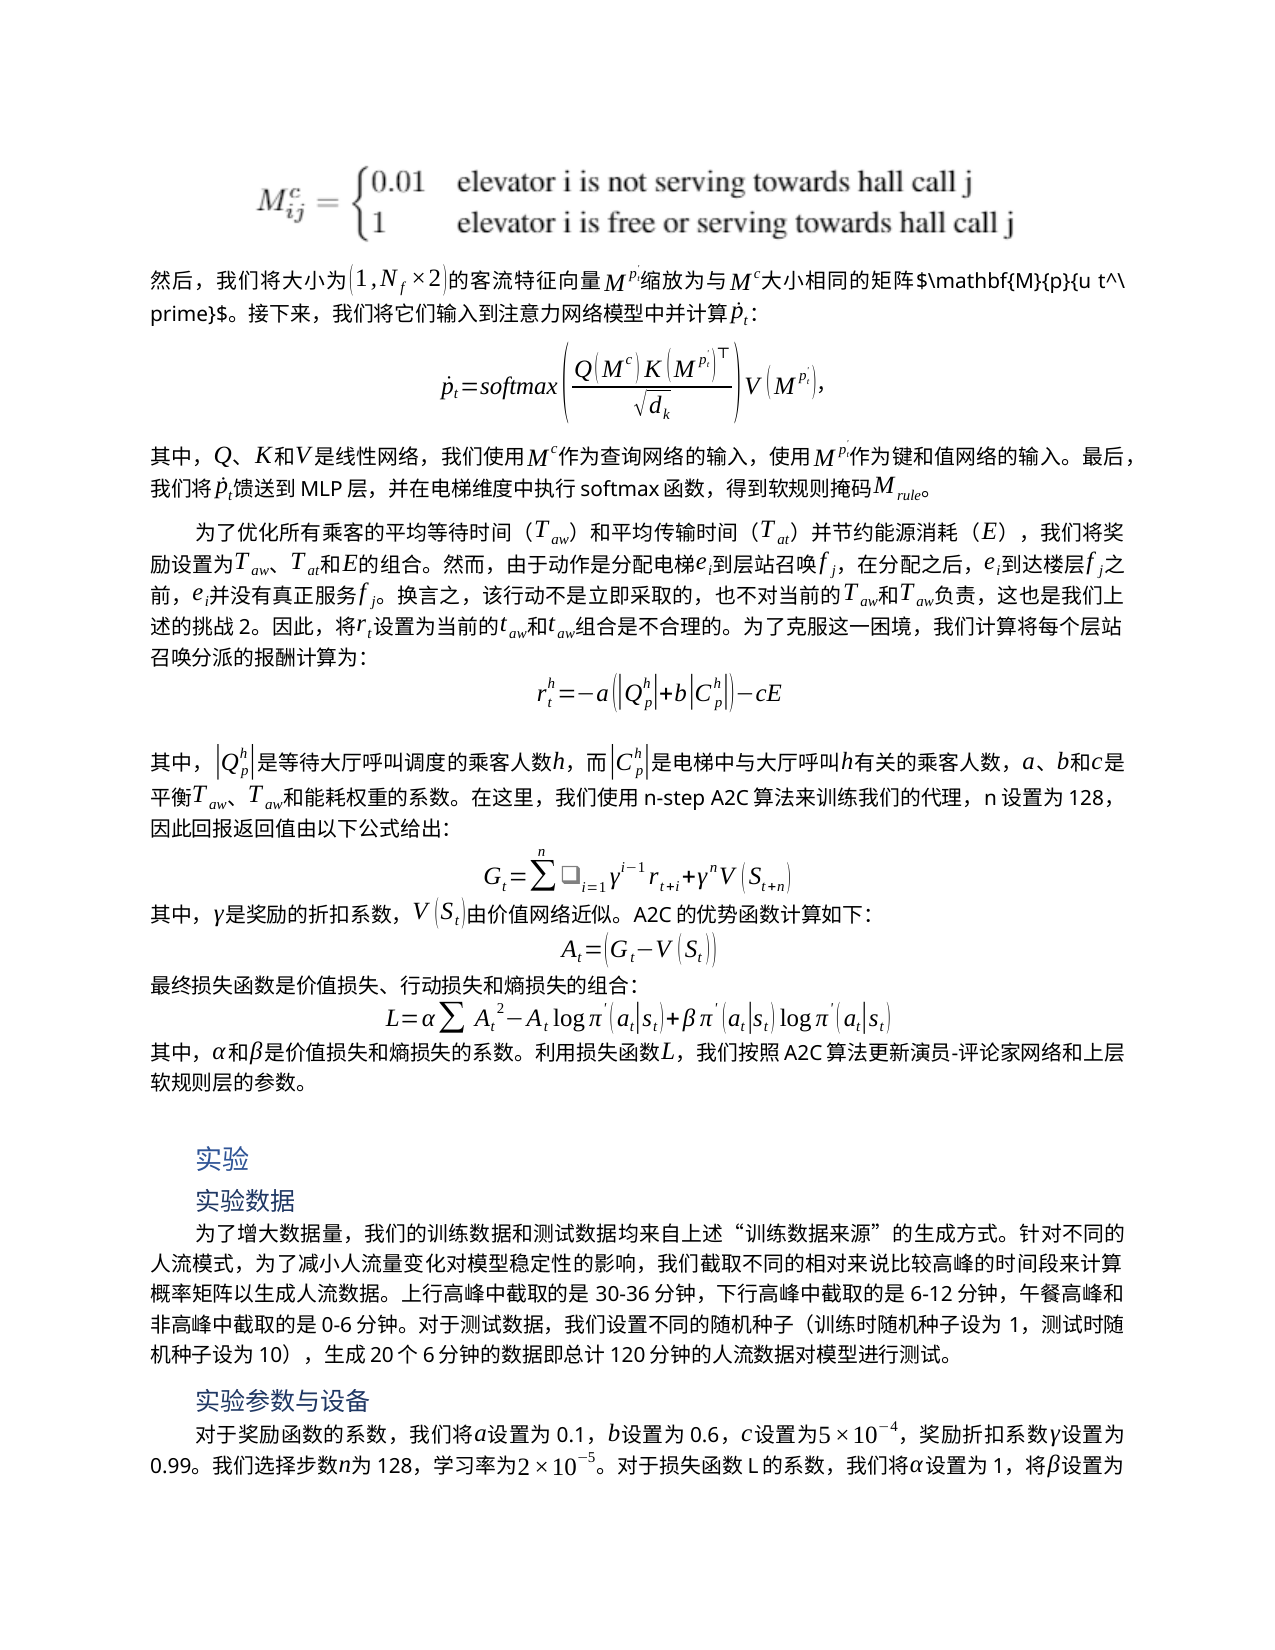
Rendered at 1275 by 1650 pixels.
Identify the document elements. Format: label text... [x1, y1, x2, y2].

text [150, 1417, 1125, 1480]
subtitle 实验 [150, 1138, 1125, 1177]
text ， [150, 341, 1125, 426]
text 其中，和是价值损失和熵损失的系数。利用损失函数，我们按照A2C算法更新演员-评论家网络和上层软规则层的参数。 [150, 1036, 1125, 1097]
text 其中，是奖励的折扣系数，由价值网络近似。A2C的优势函数计算如下： [150, 896, 1125, 931]
text 最终损失函数是价值损失、行动损失和熵损失的组合： [150, 969, 1125, 999]
subtitle 实验参数与设备 [150, 1381, 1125, 1417]
text 其中，、和是线性网络，我们使用作为查询网络的输入，使用作为键和值网络的输入。最后，我们将馈送到MLP层，并在电梯维度中执行softmax函数，得到软规则掩码。 [150, 438, 1125, 503]
text 其中，是等待大厅呼叫调度的乘客人数，而是电梯中与大厅呼叫有关的乘客人数，、和是平衡、和能耗权重的系数。在这里，我们使用n-step A2C算法来训练我们的代理，n设置为128，因此回报返回值由以下公式给出： [150, 743, 1125, 843]
picture [254, 150, 1021, 250]
text 为了优化所有乘客的平均等待时间（）和平均传输时间（）并节约能源消耗（），我们将奖励设置为、和的组合。然而，由于动作是分配电梯到层站召唤，在分配之后，到达楼层之前，并没有真正服务。换言之，该行动不是立即采取的，也不对当前的和负责，这也是我们上述的挑战2。因此，将设置为当前的和组合是不合理的。为了克服这一困境，我们计算将每个层站召唤分派的报酬计算为： [150, 516, 1125, 672]
text 然后，我们将大小为的客流特征向量缩放为与大小相同的矩阵$\mathbf{M}{p}{u t^\prime}$。接下来，我们将它们输入到注意力网络模型中并计算： [150, 262, 1125, 328]
subtitle 实验数据 [150, 1181, 1125, 1217]
text 为了增大数据量，我们的训练数据和测试数据均来自上述“训练数据来源”的生成方式。针对不同的人流模式，为了减小人流量变化对模型稳定性的影响，我们截取不同的相对来说比较高峰的时间段来计算概率矩阵以生成人流数据。上行高峰中截取的是30-36分钟，下行高峰中截取的是6-12分钟，午餐高峰和非高峰中截取的是0-6分钟。对于测试数据，我们设置不同的随机种子（训练时随机种子设为1，测试时随机种子设为10），生成20个6分钟的数据即总计120分钟的人流数据对模型进行测试。 [150, 1217, 1125, 1369]
